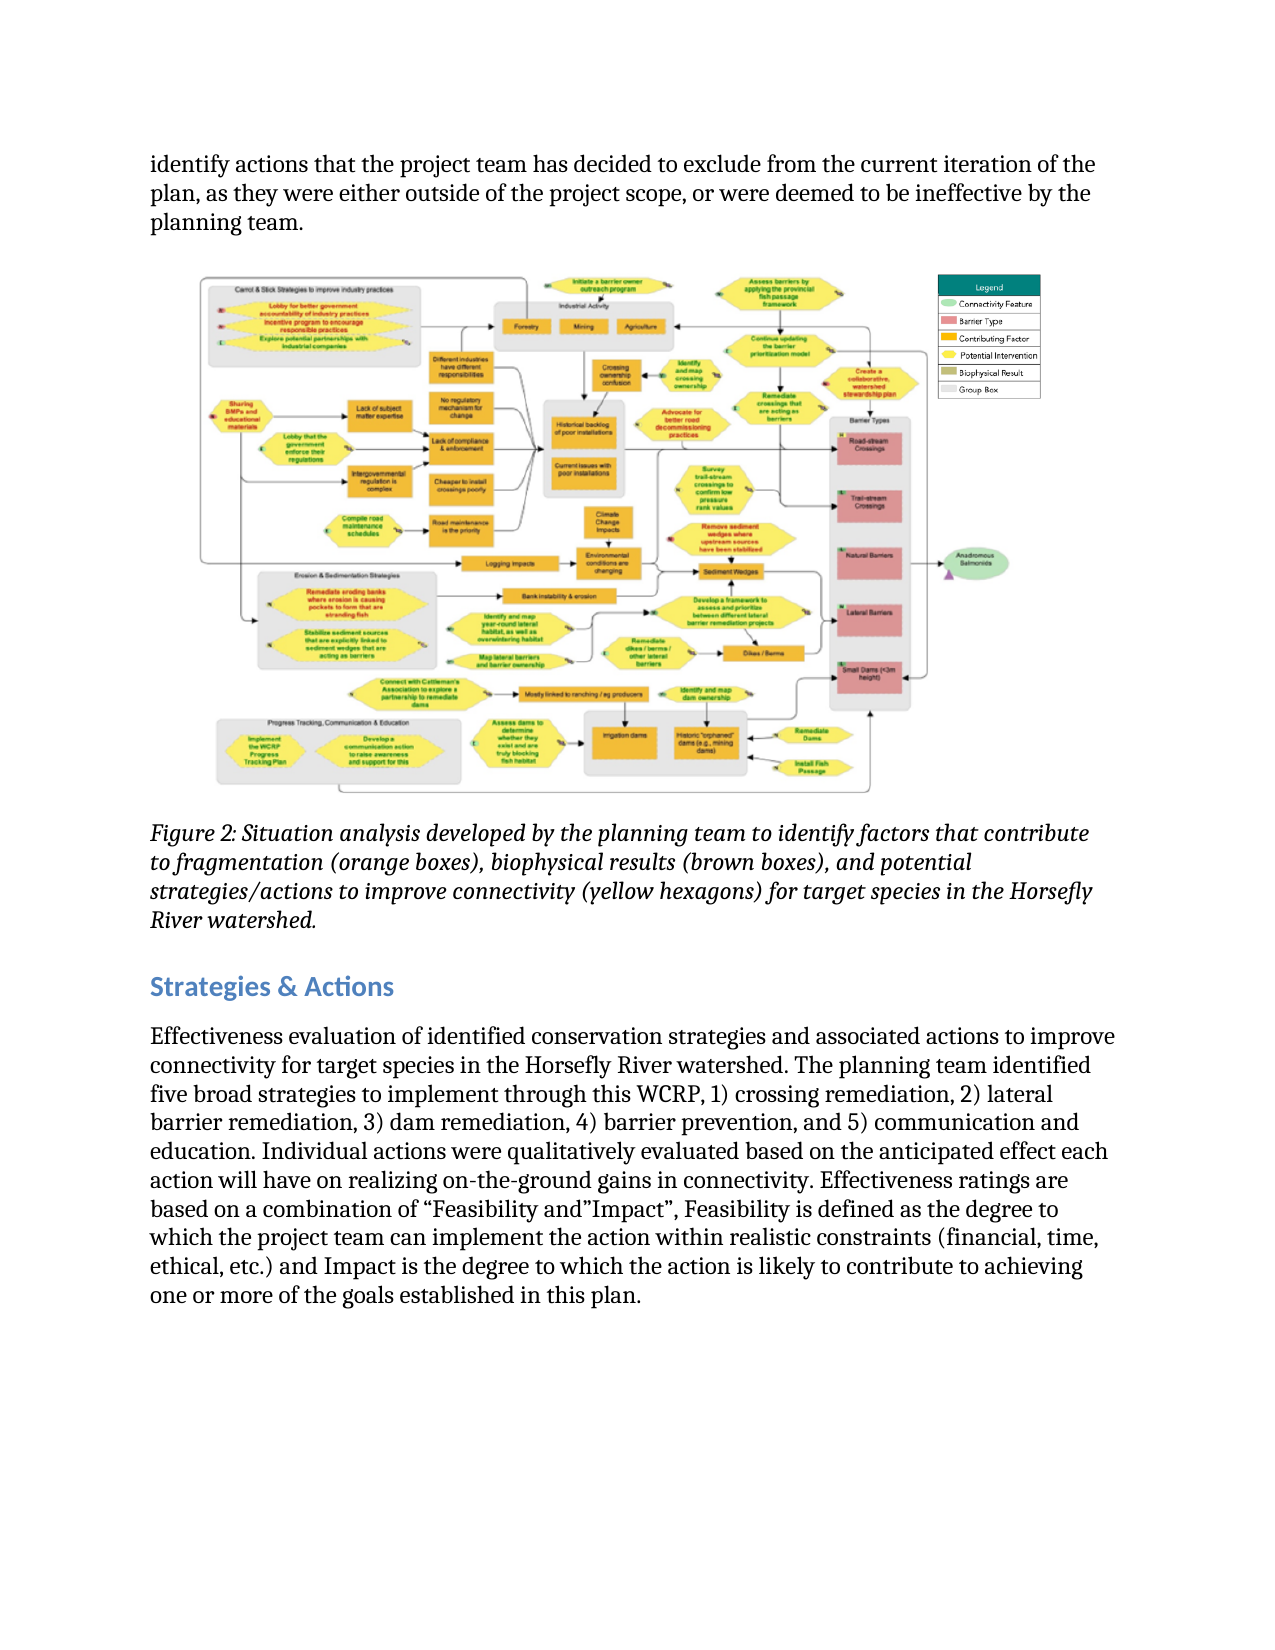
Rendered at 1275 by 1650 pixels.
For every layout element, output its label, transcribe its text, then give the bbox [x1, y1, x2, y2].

table_header Figure 2: Situation analysis developed by the planning team to identify factors that contribute to fragmentation (orange boxes), biophysical results (brown boxes), and potential strategies/actions to improve connectivity (yellow hexagons) for target species in the Horsefly River watershed. [139, 255, 1114, 947]
picture [188, 255, 1064, 799]
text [150, 150, 1125, 236]
text Effectiveness evaluation of identified conservation strategies and associated actions to improve connectivity for target species in the Horsefly River watershed. The planning team identified five broad strategies to implement through this WCRP, 1) crossing remediation, 2) lateral barrier remediation, 3) dam remediation, 4) barrier prevention, and 5) communication and education. Individual actions were qualitatively evaluated based on the anticipated effect each action will have on realizing on-the-ground gains in connectivity. Effectiveness ratings are based on a combination of “Feasibility and”Impact”, Feasibility is defined as the degree to which the project team can implement the action within realistic constraints (financial, time, ethical, etc.) and Impact is the degree to which the action is likely to contribute to achieving one or more of the goals established in this plan. [150, 1022, 1125, 1309]
subtitle Strategies & Actions [150, 968, 1125, 1003]
